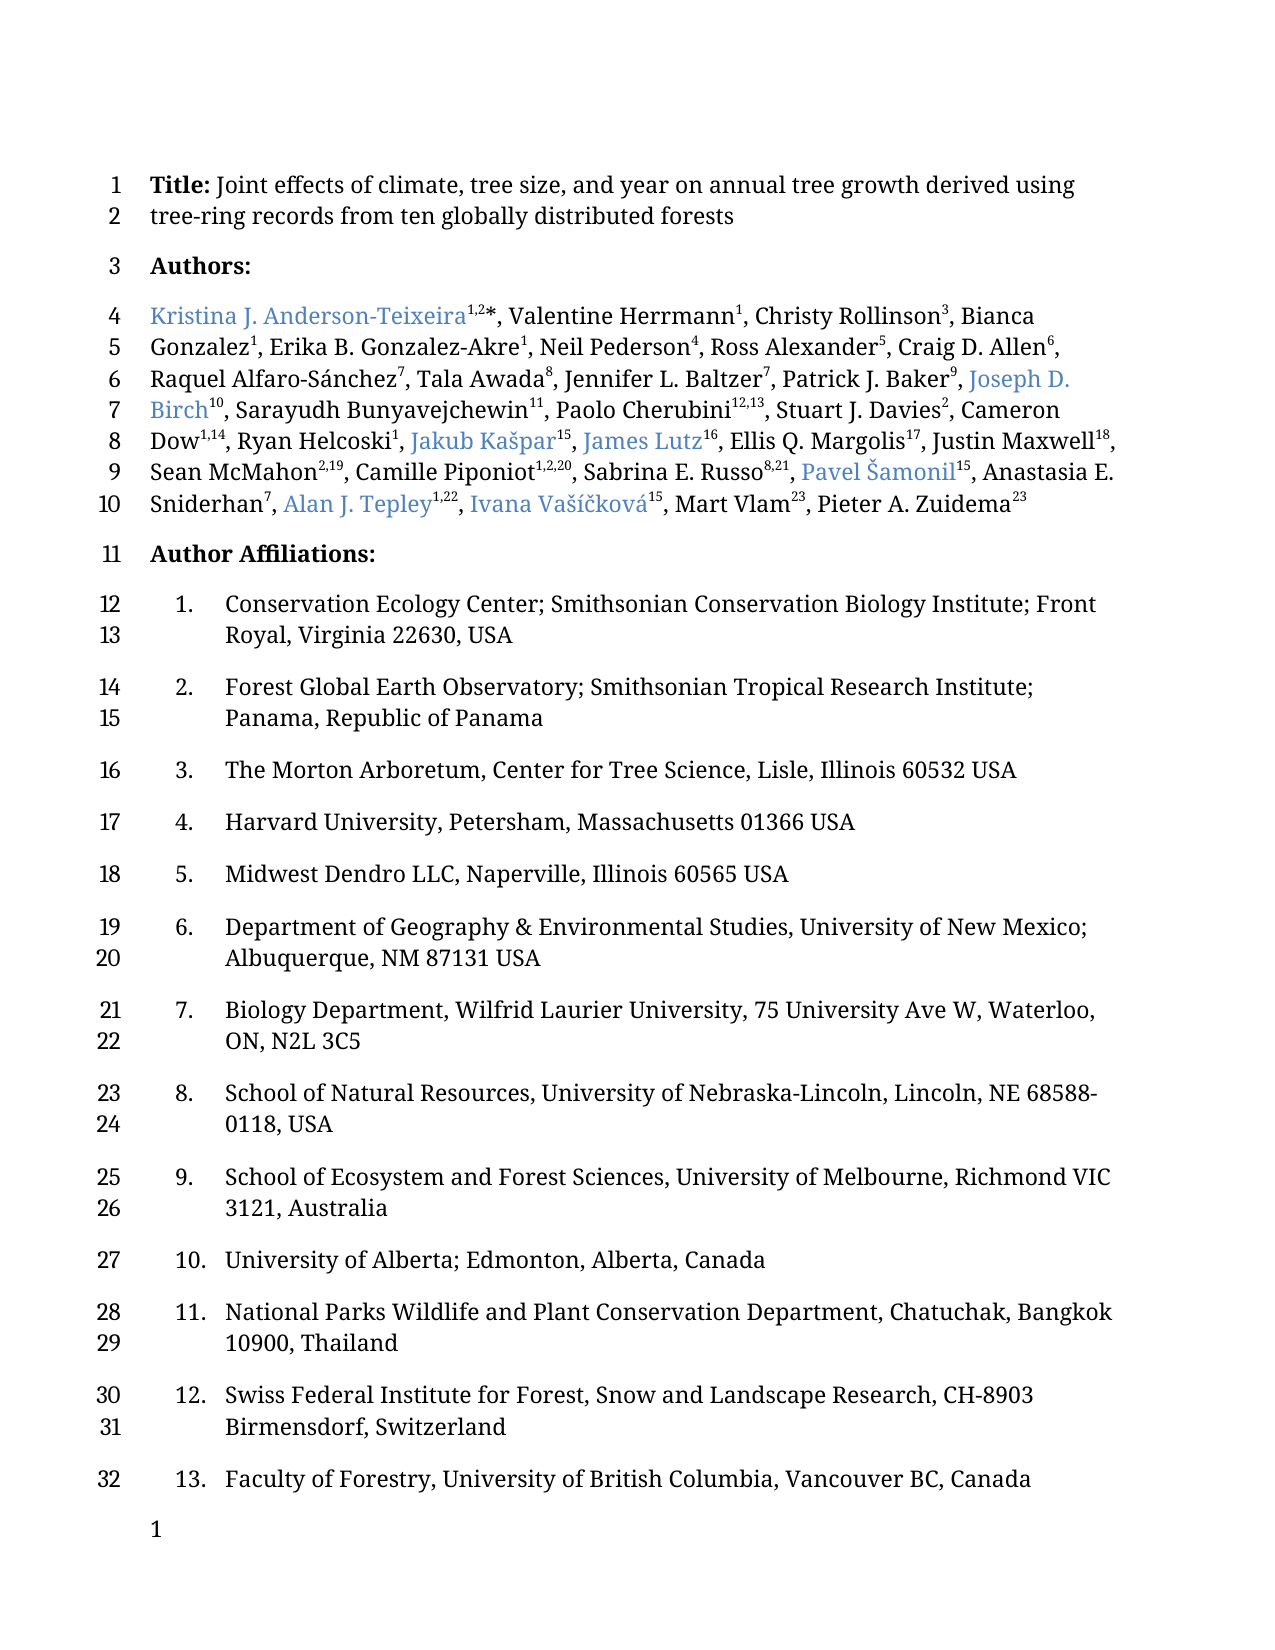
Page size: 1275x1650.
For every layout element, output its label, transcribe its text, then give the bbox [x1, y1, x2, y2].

list Swiss Federal Institute for Forest, Snow and Landscape Research, CH-8903 Birmensdorf, Switzerland [175, 1379, 1125, 1442]
list Midwest Dendro LLC, Naperville, Illinois 60565 USA [175, 858, 1125, 889]
list Faculty of Forestry, University of British Columbia, Vancouver BC, Canada [175, 1462, 1125, 1494]
list School of Natural Resources, University of Nebraska-Lincoln, Lincoln, NE 68588-0118, USA [175, 1077, 1125, 1139]
text Kristina J. Anderson-Teixeira1,2*, Valentine Herrmann1, Christy Rollinson3, Bianca Gonzalez1, Erika B. Gonzalez-Akre1, Neil Pederson4, Ross Alexander5, Craig D. Allen6, Raquel Alfaro-Sánchez7, Tala Awada8, Jennifer L. Baltzer7, Patrick J. Baker9, Joseph D. Birch10, Sarayudh Bunyavejchewin11, Paolo Cherubini12,13, Stuart J. Davies2, Cameron Dow1,14, Ryan Helcoski1, Jakub Kašpar15, James Lutz16, Ellis Q. Margolis17, Justin Maxwell18, Sean McMahon2,19, Camille Piponiot1,2,20, Sabrina E. Russo8,21, Pavel Šamonil15, Anastasia E. Sniderhan7, Alan J. Tepley1,22, Ivana Vašíčková15, Mart Vlam23, Pieter A. Zuidema23 [150, 300, 1125, 519]
list The Morton Arboretum, Center for Tree Science, Lisle, Illinois 60532 USA [175, 754, 1125, 785]
text Author Affiliations: [150, 537, 1125, 569]
list University of Alberta; Edmonton, Alberta, Canada [175, 1244, 1125, 1275]
text Title: Joint effects of climate, tree size, and year on annual tree growth derived using tree-ring records from ten globally distributed forests [150, 169, 1125, 231]
list Biology Department, Wilfrid Laurier University, 75 University Ave W, Waterloo, ON, N2L 3C5 [175, 994, 1125, 1056]
list National Parks Wildlife and Plant Conservation Department, Chatuchak, Bangkok 10900, Thailand [175, 1296, 1125, 1358]
list Conservation Ecology Center; Smithsonian Conservation Biology Institute; Front Royal, Virginia 22630, USA [175, 587, 1125, 650]
list Forest Global Earth Observatory; Smithsonian Tropical Research Institute; Panama, Republic of Panama [175, 671, 1125, 733]
list Harvard University, Petersham, Massachusetts 01366 USA [175, 806, 1125, 837]
list Department of Geography & Environmental Studies, University of New Mexico; Albuquerque, NM 87131 USA [175, 910, 1125, 973]
list School of Ecosystem and Forest Sciences, University of Melbourne, Richmond VIC 3121, Australia [175, 1160, 1125, 1223]
text Authors: [150, 250, 1125, 281]
